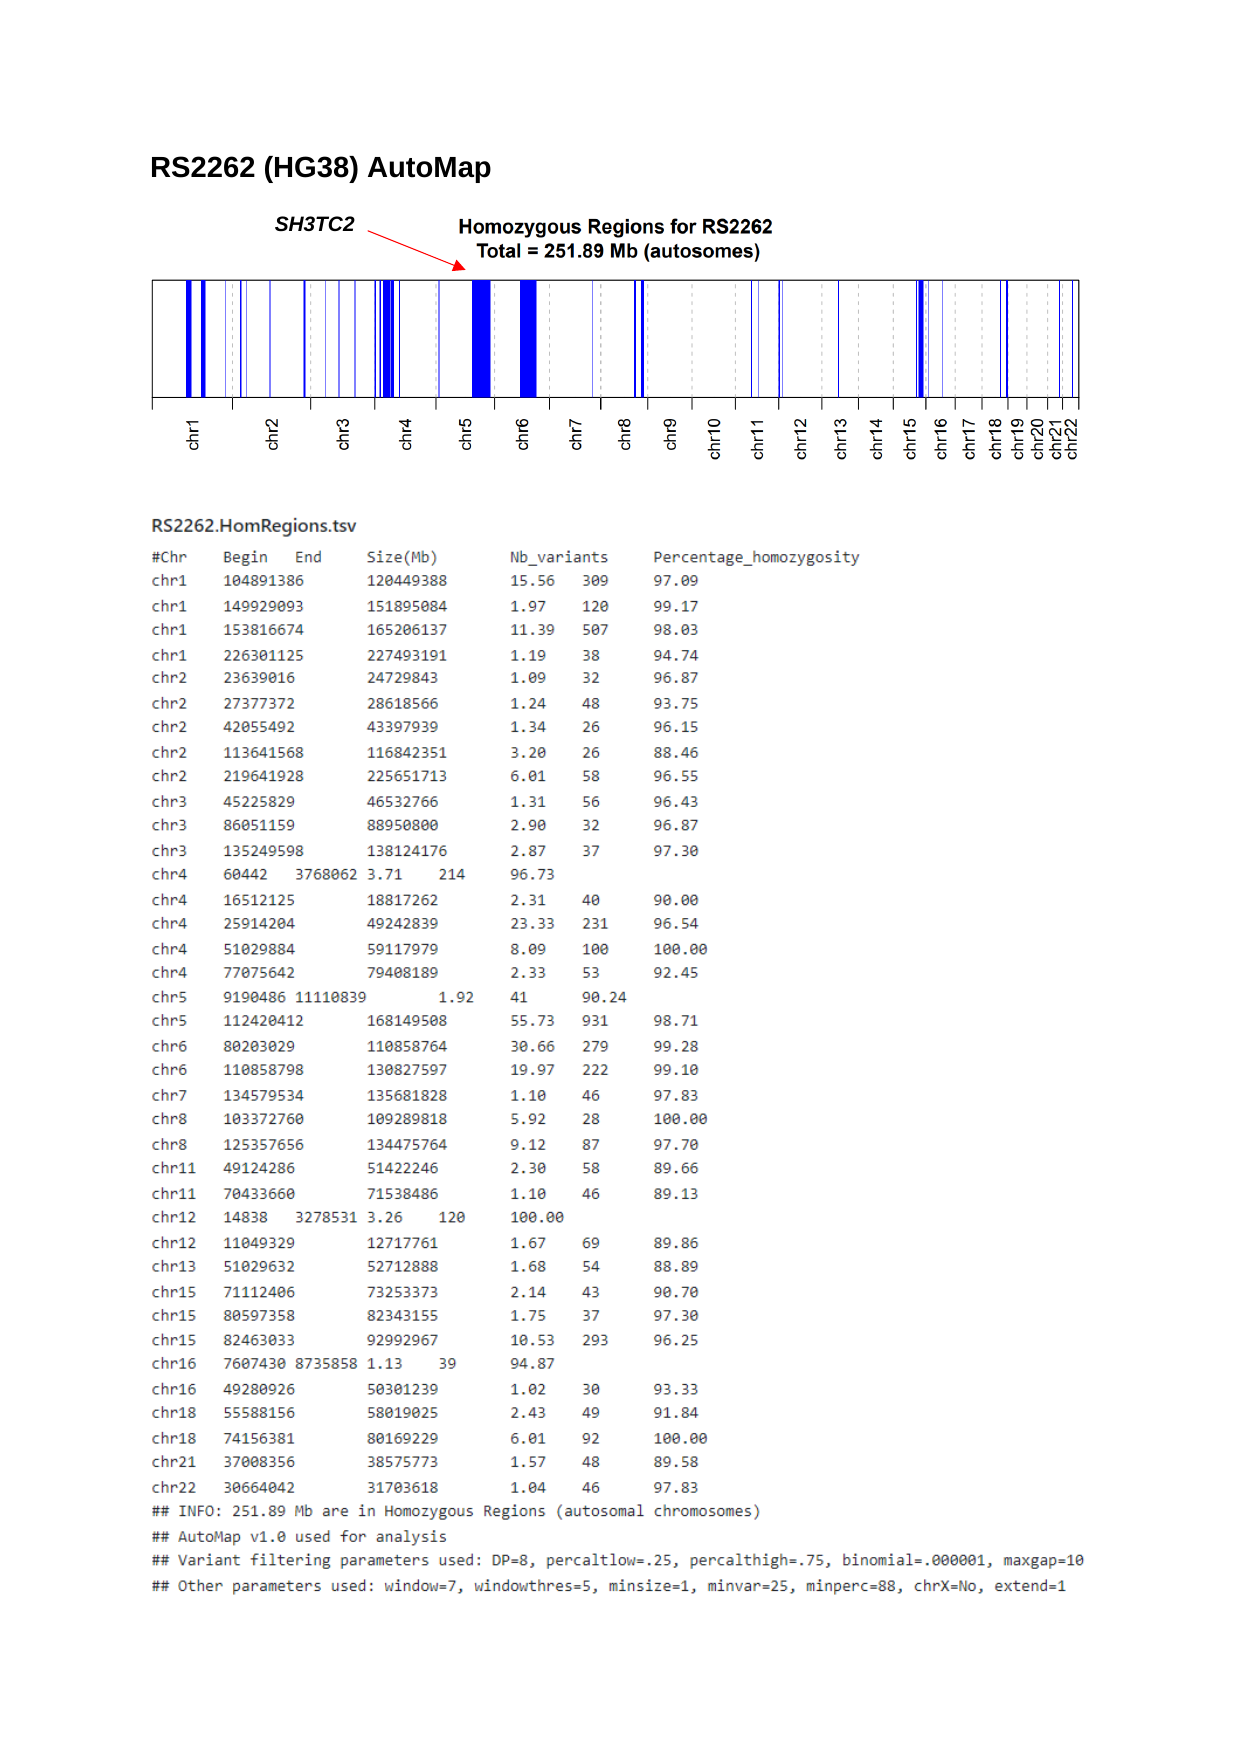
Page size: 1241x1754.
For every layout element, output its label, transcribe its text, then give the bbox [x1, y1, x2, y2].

picture [137, 505, 1094, 1604]
text RS2262 (HG38) AutoMap [150, 150, 1090, 183]
picture [143, 211, 1084, 469]
